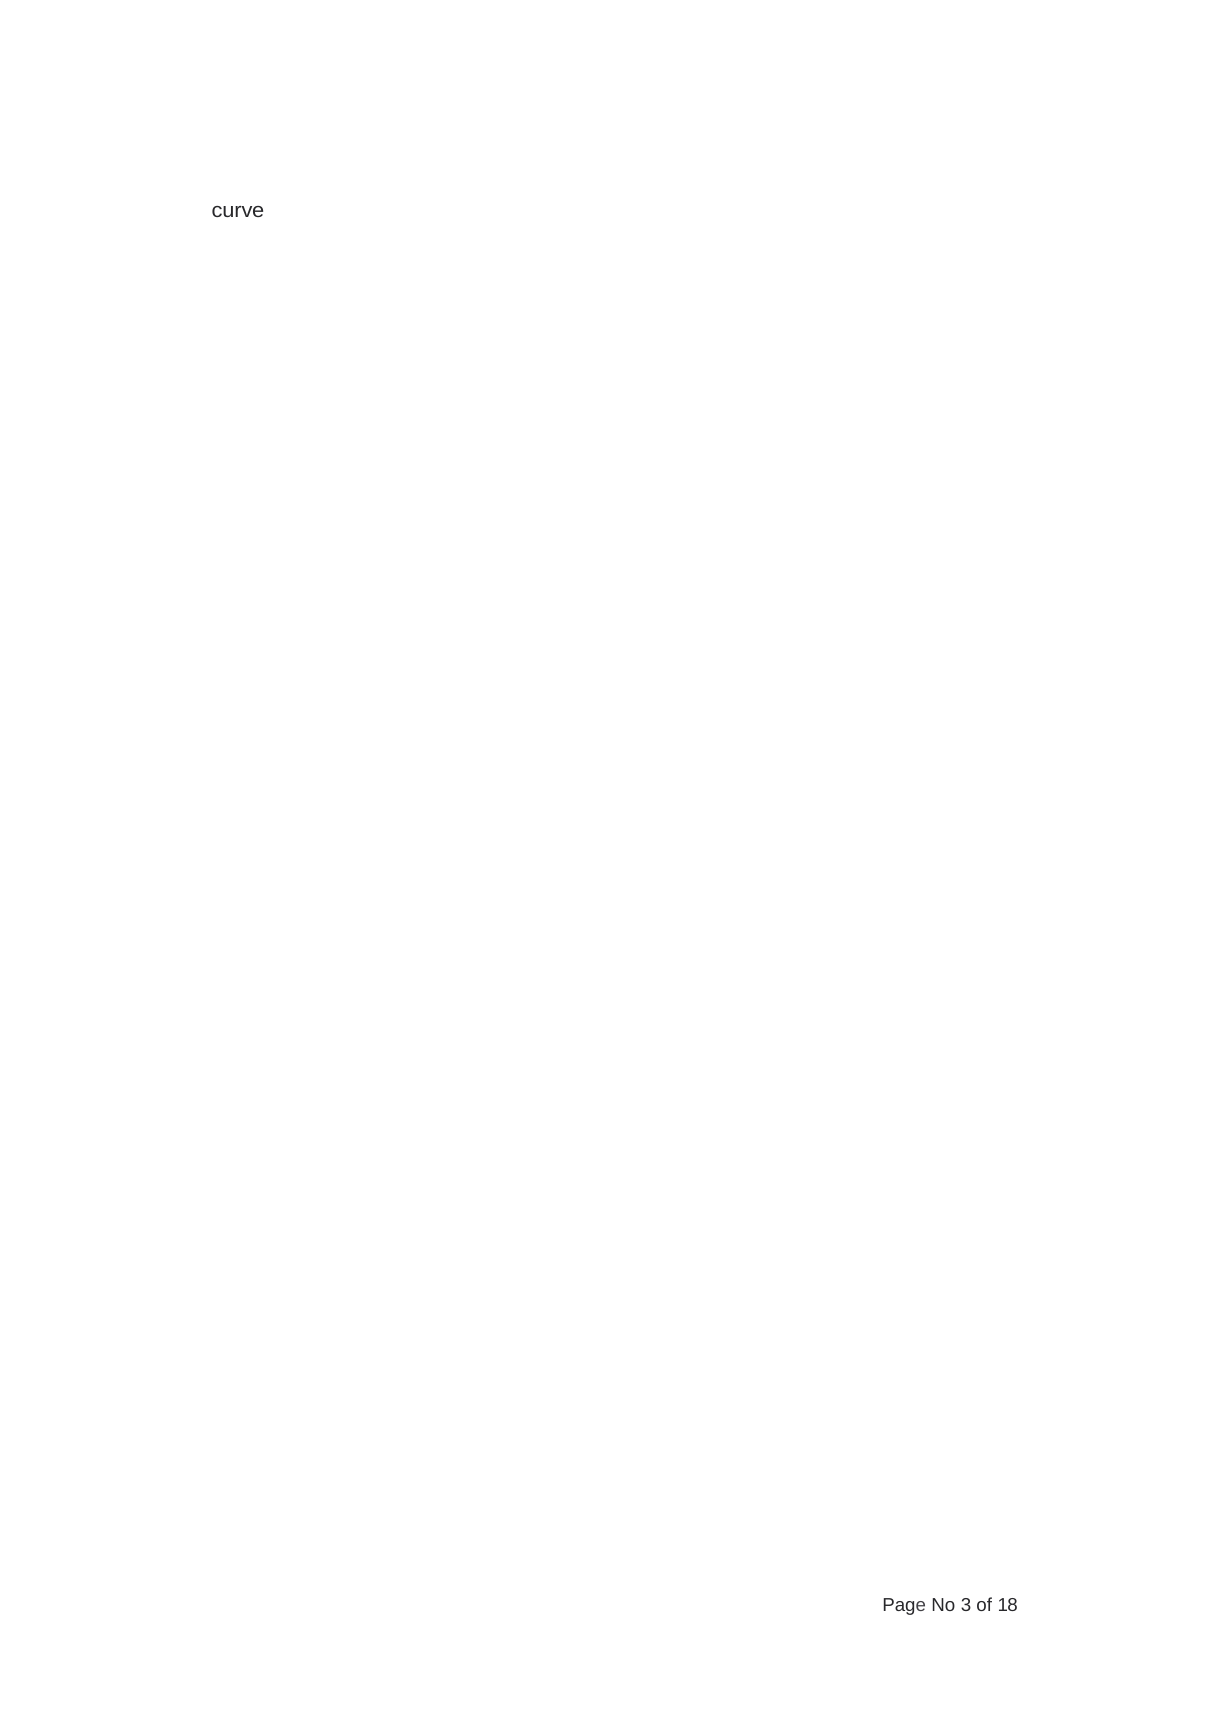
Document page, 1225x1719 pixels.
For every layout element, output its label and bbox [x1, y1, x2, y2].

text [211, 198, 1018, 222]
